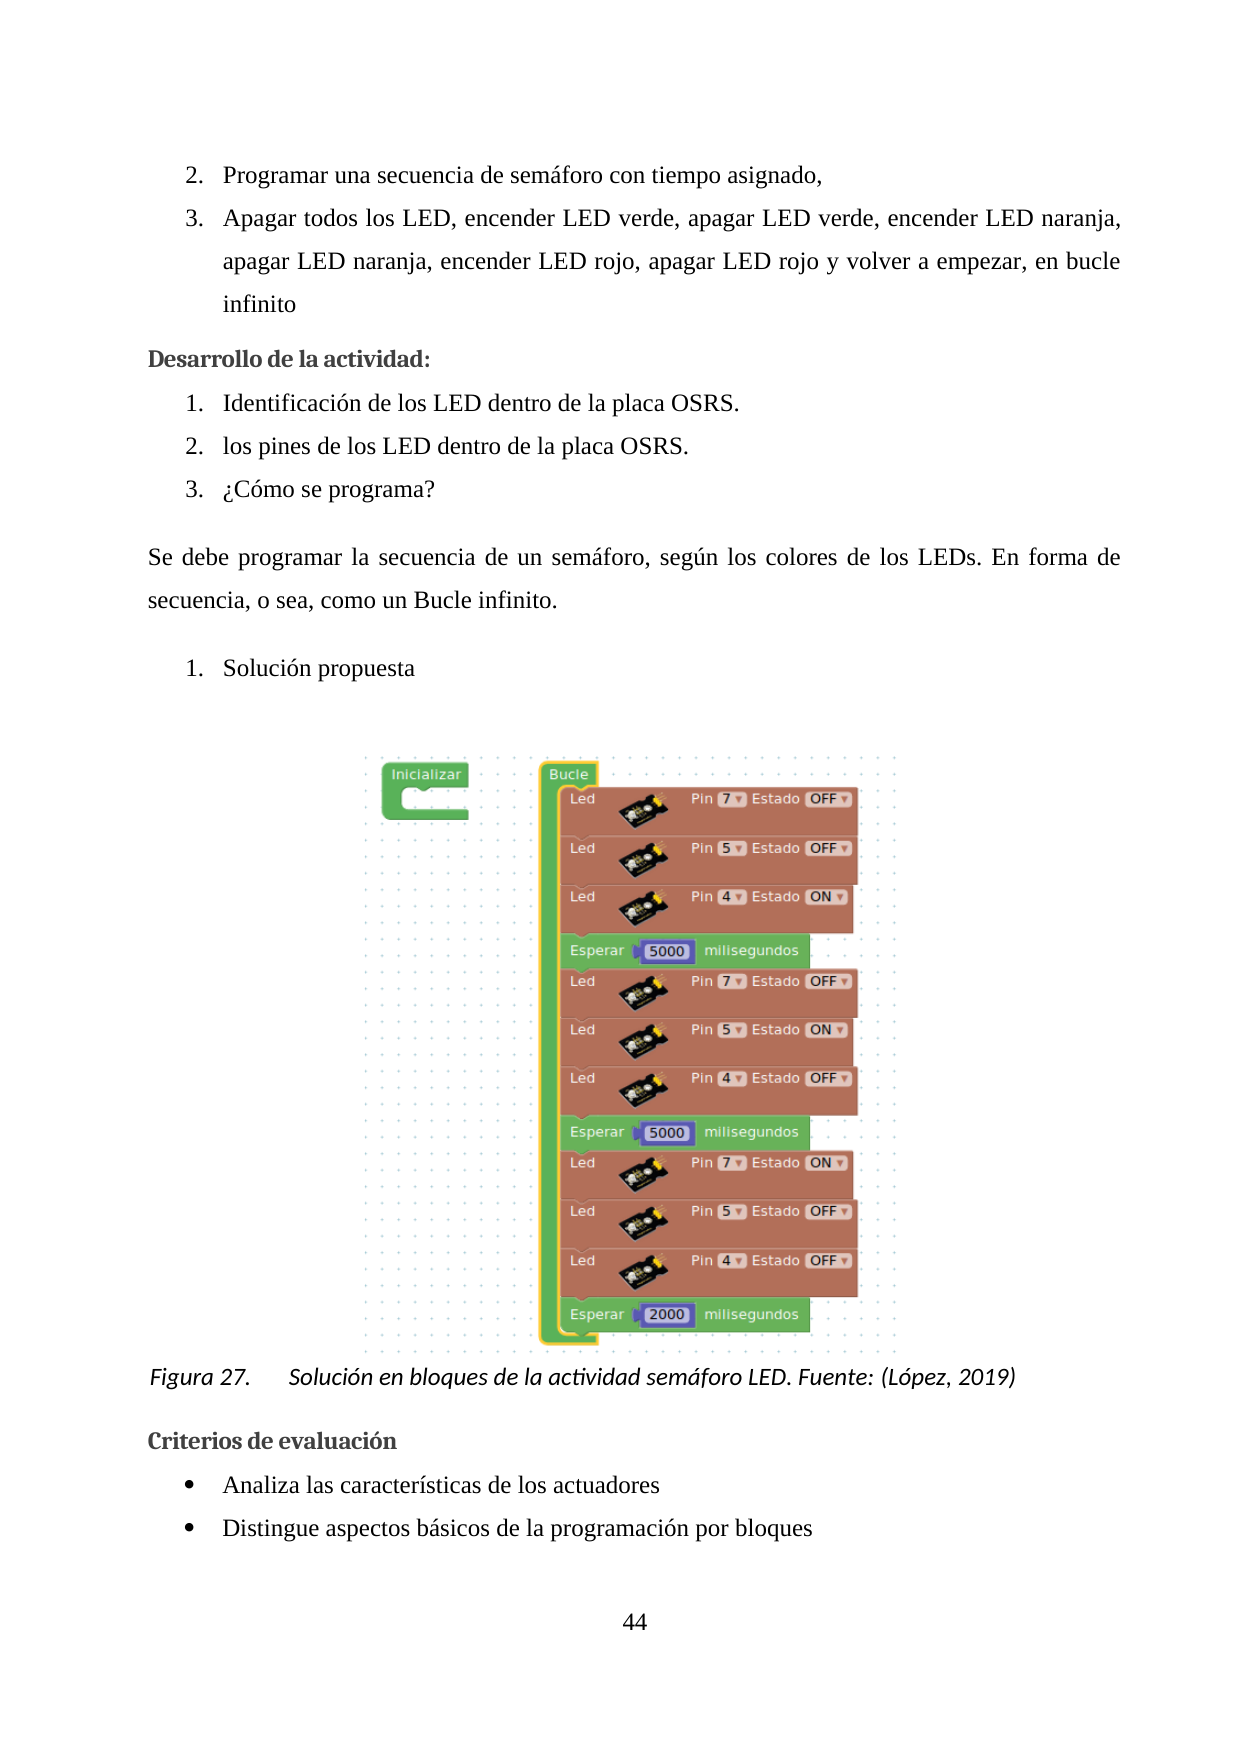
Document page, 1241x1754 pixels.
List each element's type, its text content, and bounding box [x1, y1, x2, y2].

text Solución en bloques de la actividad semáforo LED. Fuente: [148, 1361, 1122, 1391]
list ¿Cómo se programa? [185, 474, 1122, 503]
text Analiza las características de los actuadores [185, 1470, 1122, 1499]
list Solución propuesta [185, 653, 1122, 682]
picture [364, 754, 906, 1361]
list Apagar todos los LED, encender LED verde, apagar LED verde, encender LED naranja, apagar LED naranja, encender LED rojo, apagar LED rojo y volver a empezar, en bucle infinito [185, 203, 1122, 318]
text Se debe programar la secuencia de un semáforo, según los colores de los LEDs. En forma de secuencia, o sea, como un Bucle infinito. [148, 542, 1122, 614]
subtitle Desarrollo de la actividad: [148, 345, 1122, 373]
list Identificación de los LED dentro de la placa OSRS. [185, 388, 1122, 417]
text Distingue aspectos básicos de la programación por bloques [185, 1513, 1122, 1542]
list Programar una secuencia de semáforo con tiempo asignado, [185, 160, 1122, 188]
list los pines de los LED dentro de la placa OSRS. [185, 431, 1122, 460]
subtitle Criterios de evaluación [148, 1427, 1122, 1456]
